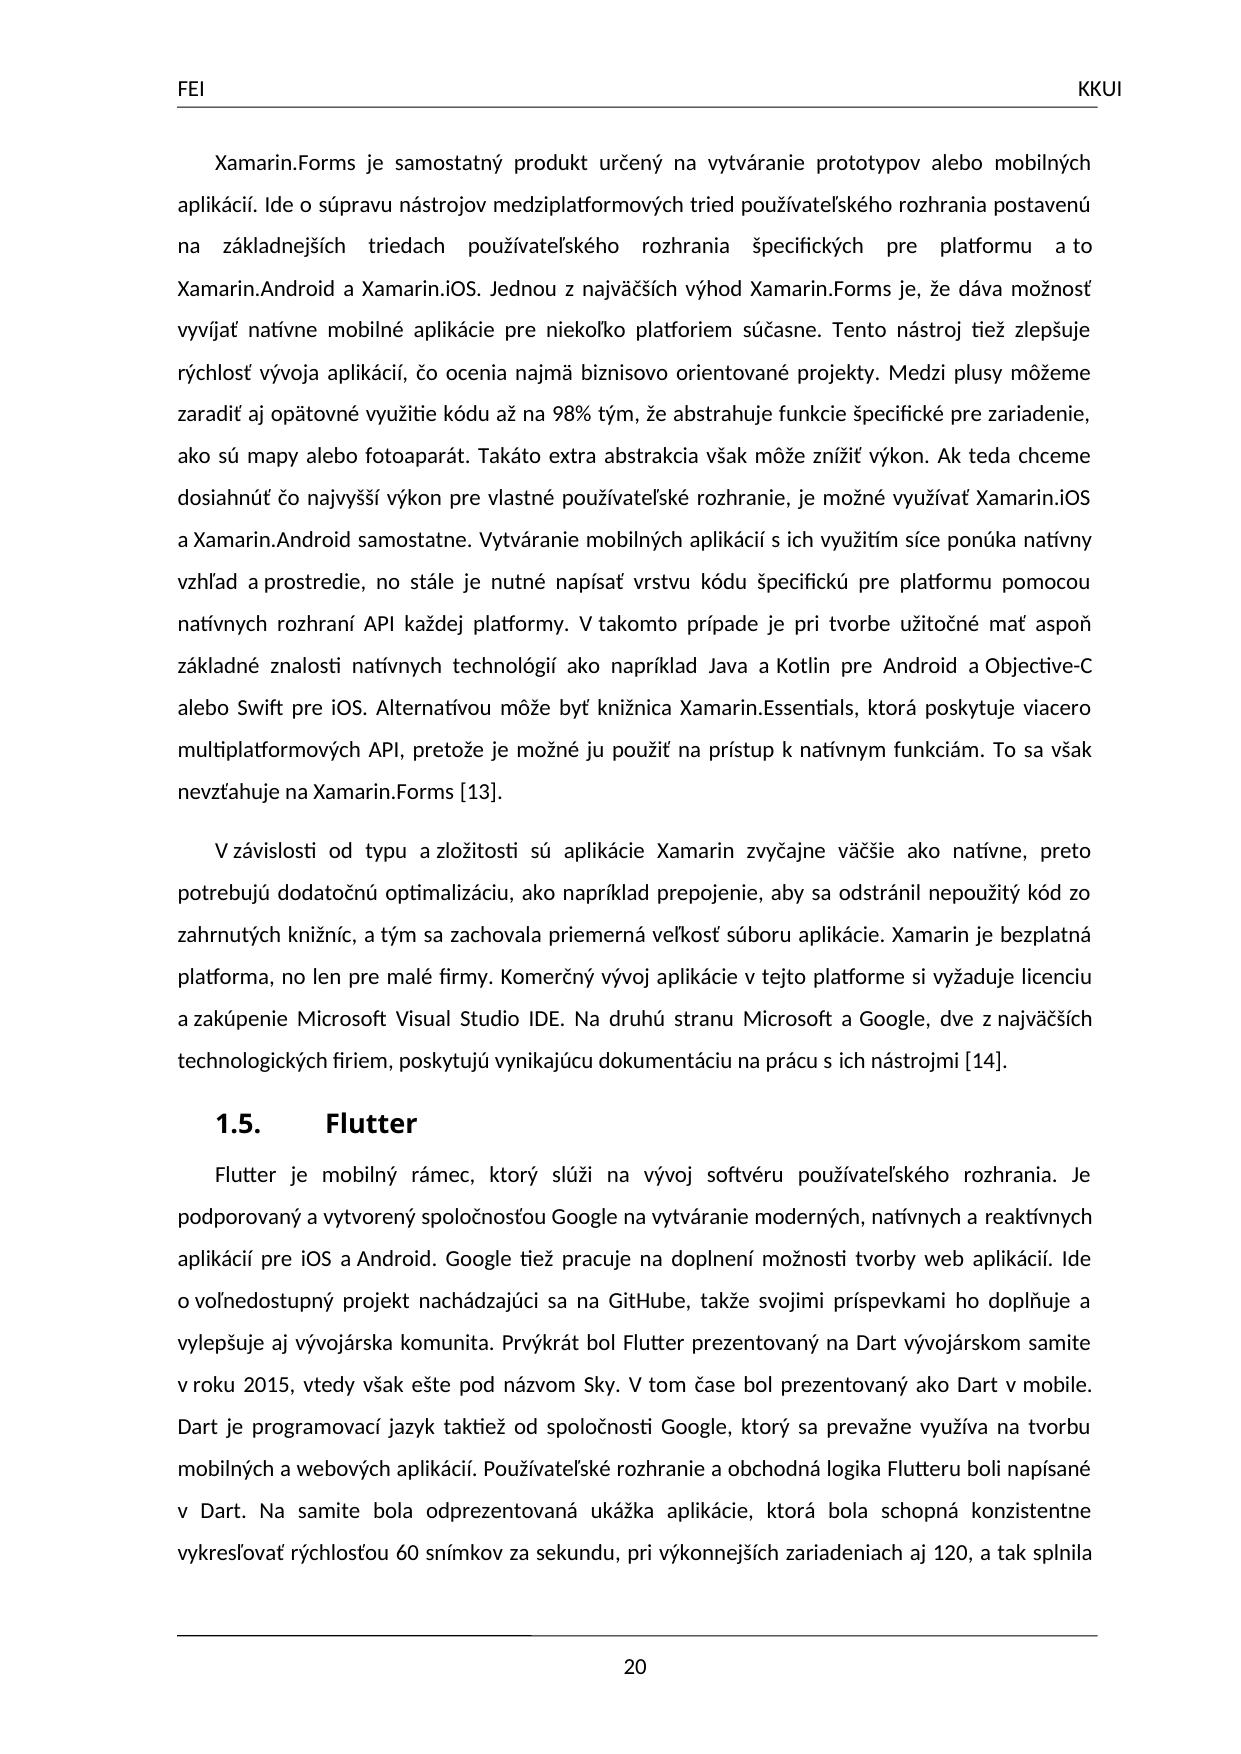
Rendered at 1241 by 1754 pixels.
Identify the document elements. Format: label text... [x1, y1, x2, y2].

text V závislosti od typu a zložitosti sú aplikácie Xamarin zvyčajne väčšie ako natívne, preto potrebujú dodatočnú optimalizáciu, ako napríklad prepojenie, aby sa odstránil nepoužitý kód zo zahrnutých knižníc, a tým sa zachovala priemerná veľkosť súboru aplikácie. Xamarin je bezplatná platforma, no len pre malé firmy. Komerčný vývoj aplikácie v tejto platforme si vyžaduje licenciu a zakúpenie Microsoft Visual Studio IDE. Na druhú stranu Microsoft a Google, dve z najväčších technologických firiem, poskytujú vynikajúcu dokumentáciu na prácu s ich nástrojmi [14]. [177, 836, 1092, 1074]
text Xamarin.Forms je samostatný produkt určený na vytváranie prototypov alebo mobilných aplikácií. Ide o súpravu nástrojov medziplatformových tried používateľského rozhrania postavenú na základnejších triedach používateľského rozhrania špecifických pre platformu a to Xamarin.Android a Xamarin.iOS. Jednou z najväčších výhod Xamarin.Forms je, že dáva možnosť vyvíjať natívne mobilné aplikácie pre niekoľko platforiem súčasne. Tento nástroj tiež zlepšuje rýchlosť vývoja aplikácií, čo ocenia najmä biznisovo orientované projekty. Medzi plusy môžeme zaradiť aj opätovné využitie kódu až na 98% tým, že abstrahuje funkcie špecifické pre zariadenie, ako sú mapy alebo fotoaparát. Takáto extra abstrakcia však môže znížiť výkon. Ak teda chceme dosiahnúť čo najvyšší výkon pre vlastné používateľské rozhranie, je možné využívať Xamarin.iOS a Xamarin.Android samostatne. Vytváranie mobilných aplikácií s ich využitím síce ponúka natívny vzhľad a prostredie, no stále je nutné napísať vrstvu kódu špecifickú pre platformu pomocou natívnych rozhraní API každej platformy. V takomto prípade je pri tvorbe užitočné mať aspoň základné znalosti natívnych technológií ako napríklad Java a Kotlin pre Android a Objective-C alebo Swift pre iOS. Alternatívou môže byť knižnica Xamarin.Essentials, ktorá poskytuje viacero multiplatformových API, pretože je možné ju použiť na prístup k natívnym funkciám. To sa však nevzťahuje na Xamarin.Forms [13]. [177, 148, 1092, 805]
text Flutter [215, 1104, 1092, 1141]
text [177, 1160, 1092, 1566]
